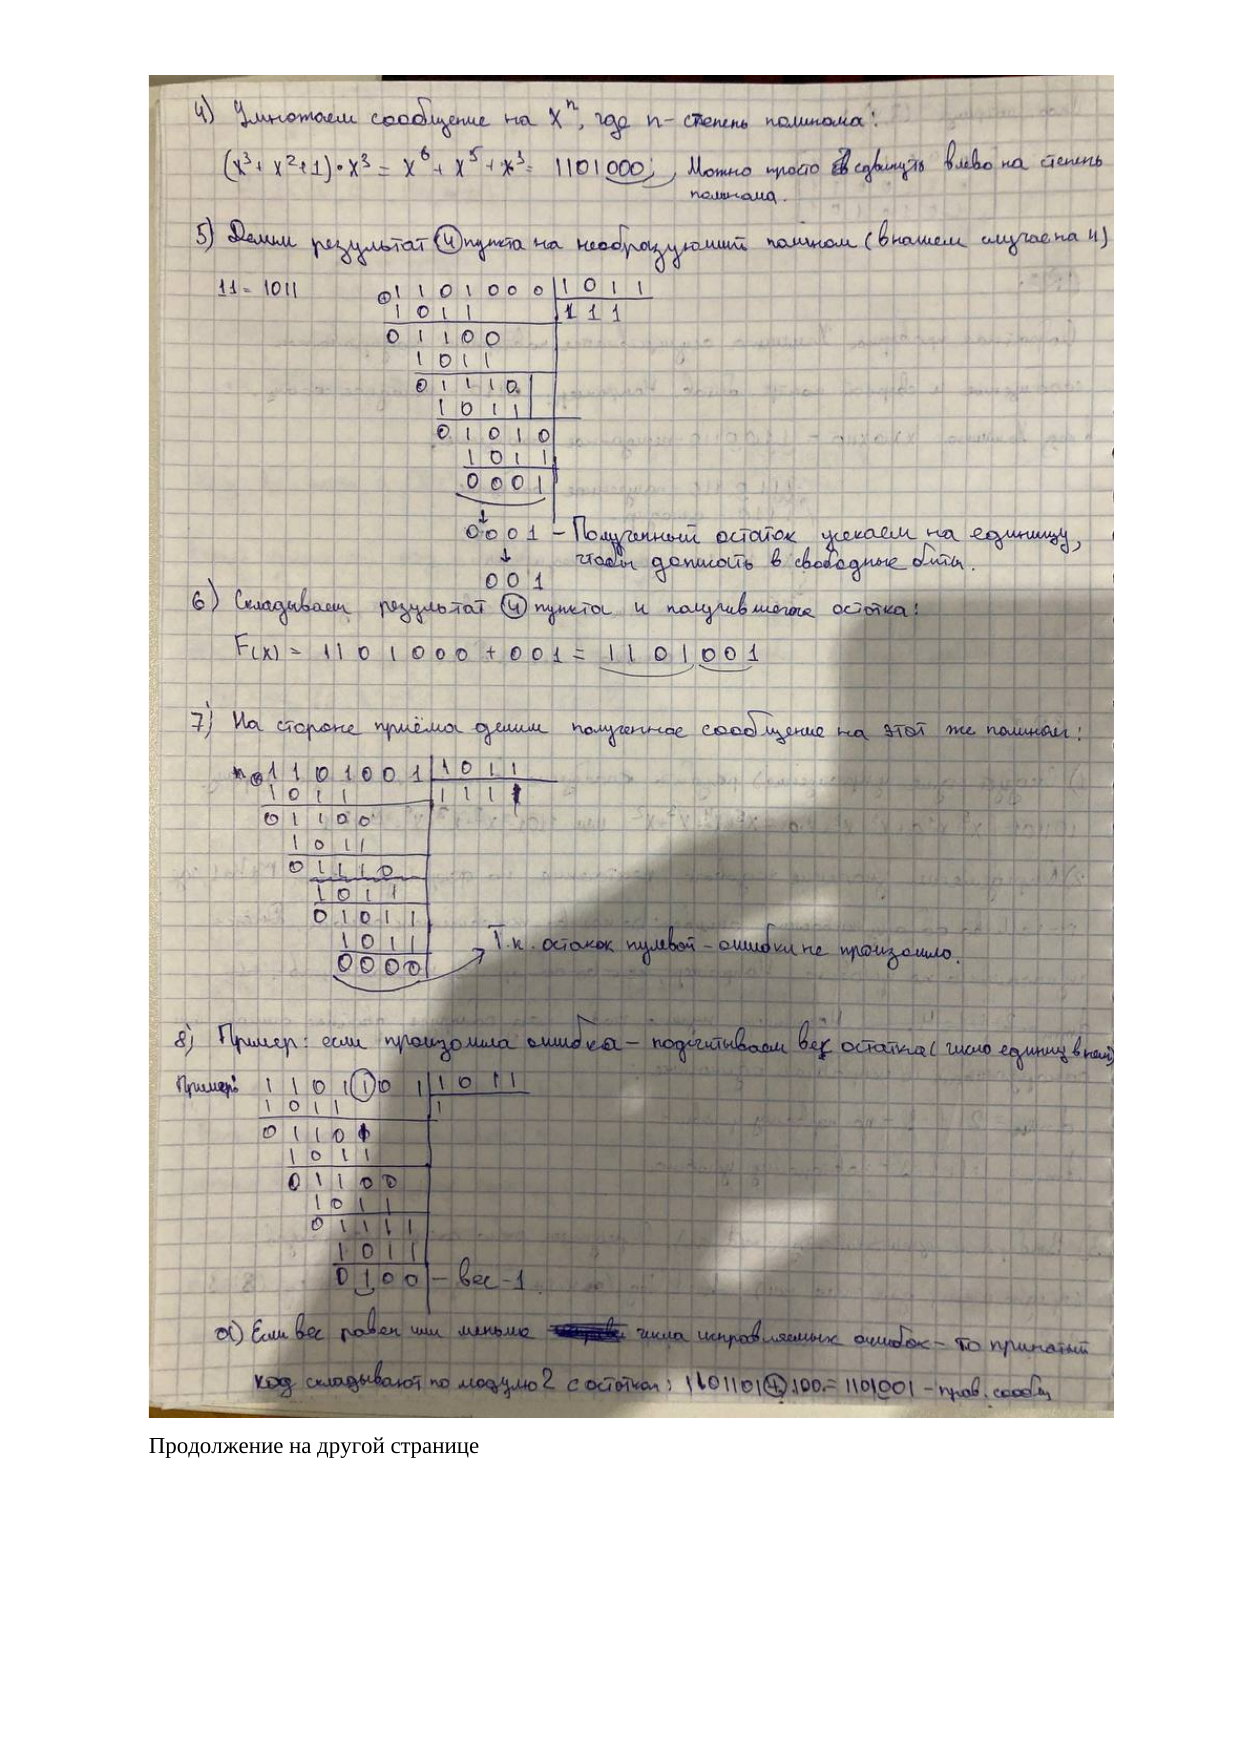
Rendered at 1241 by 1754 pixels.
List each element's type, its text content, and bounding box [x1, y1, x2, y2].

text Продолжение на другой странице [149, 1432, 1165, 1458]
picture [148, 75, 1114, 1418]
